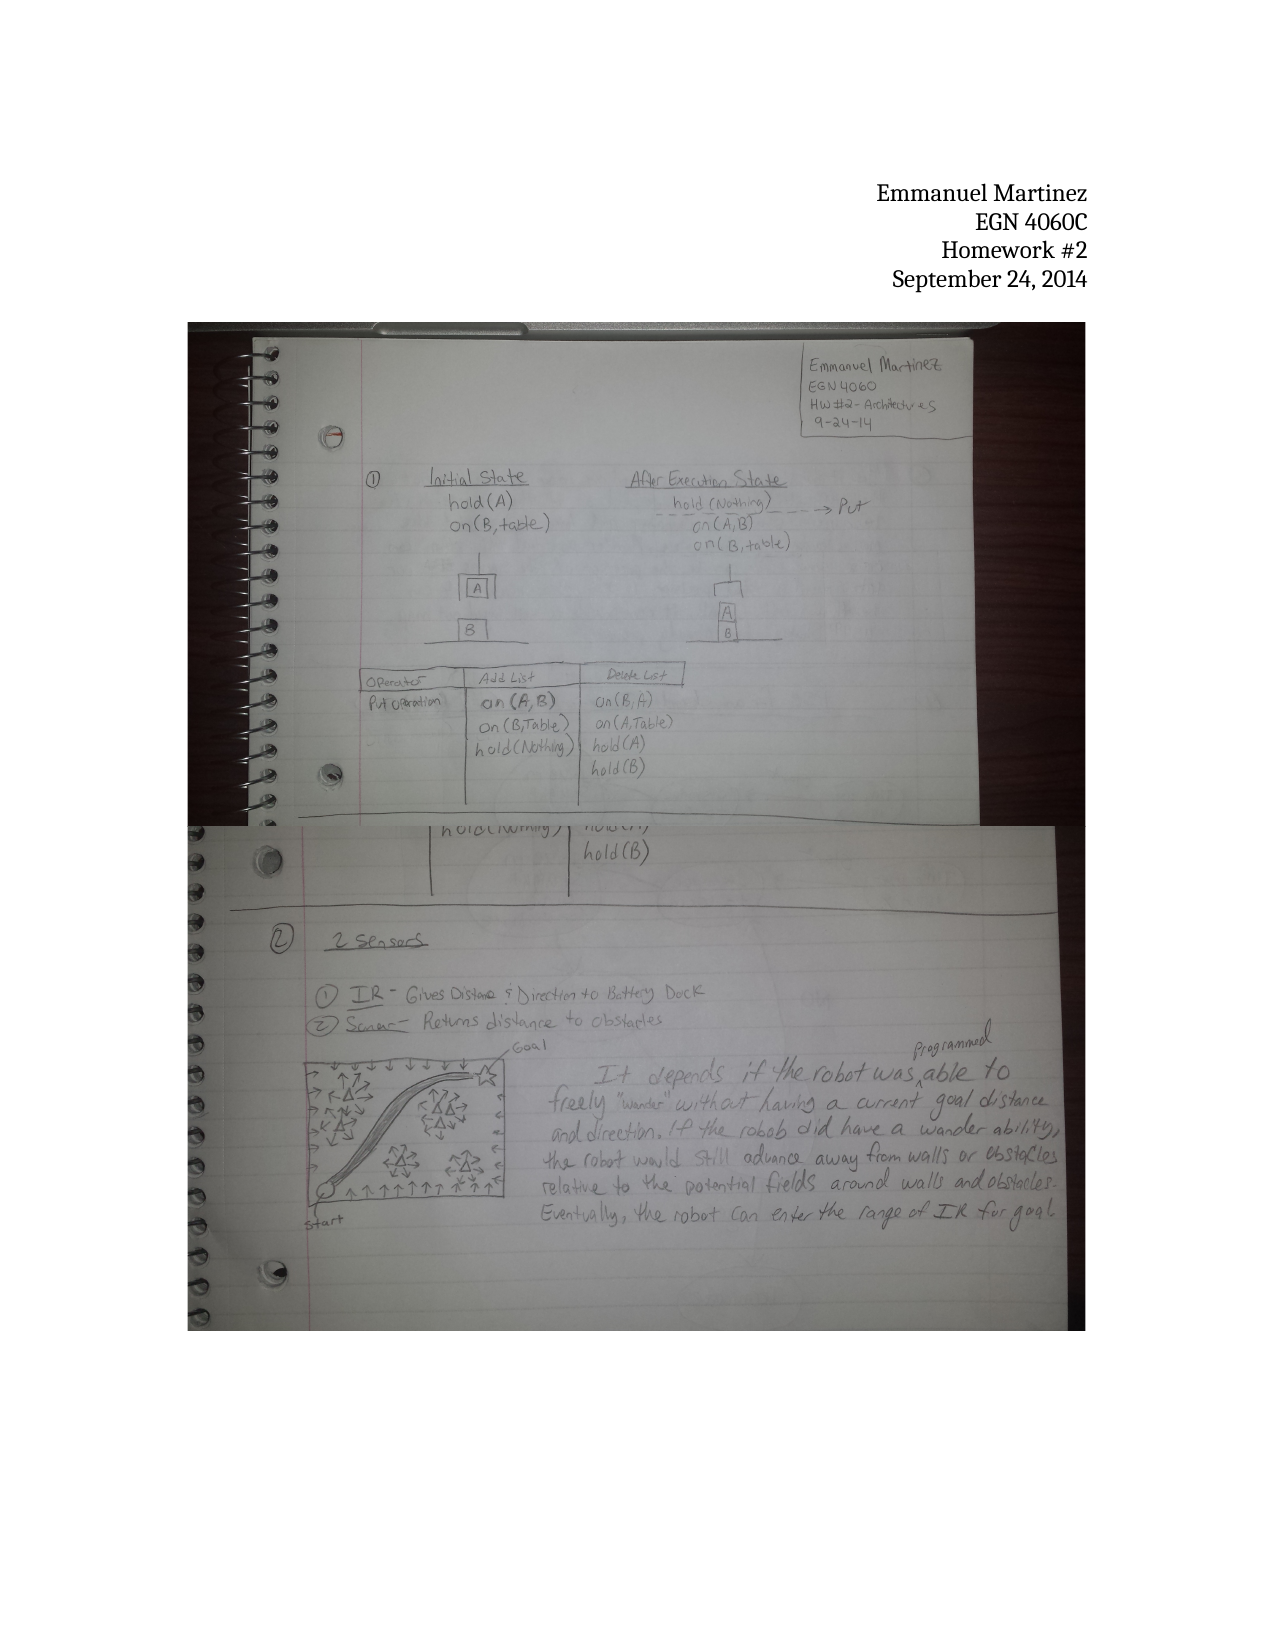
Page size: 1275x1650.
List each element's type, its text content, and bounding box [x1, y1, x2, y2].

picture [187, 322, 1086, 1331]
text Emmanuel Martinez [187, 179, 1087, 207]
text Homework #2 [187, 236, 1087, 265]
text EGN 4060C [187, 207, 1087, 236]
text September 24, 2014 [187, 265, 1087, 294]
